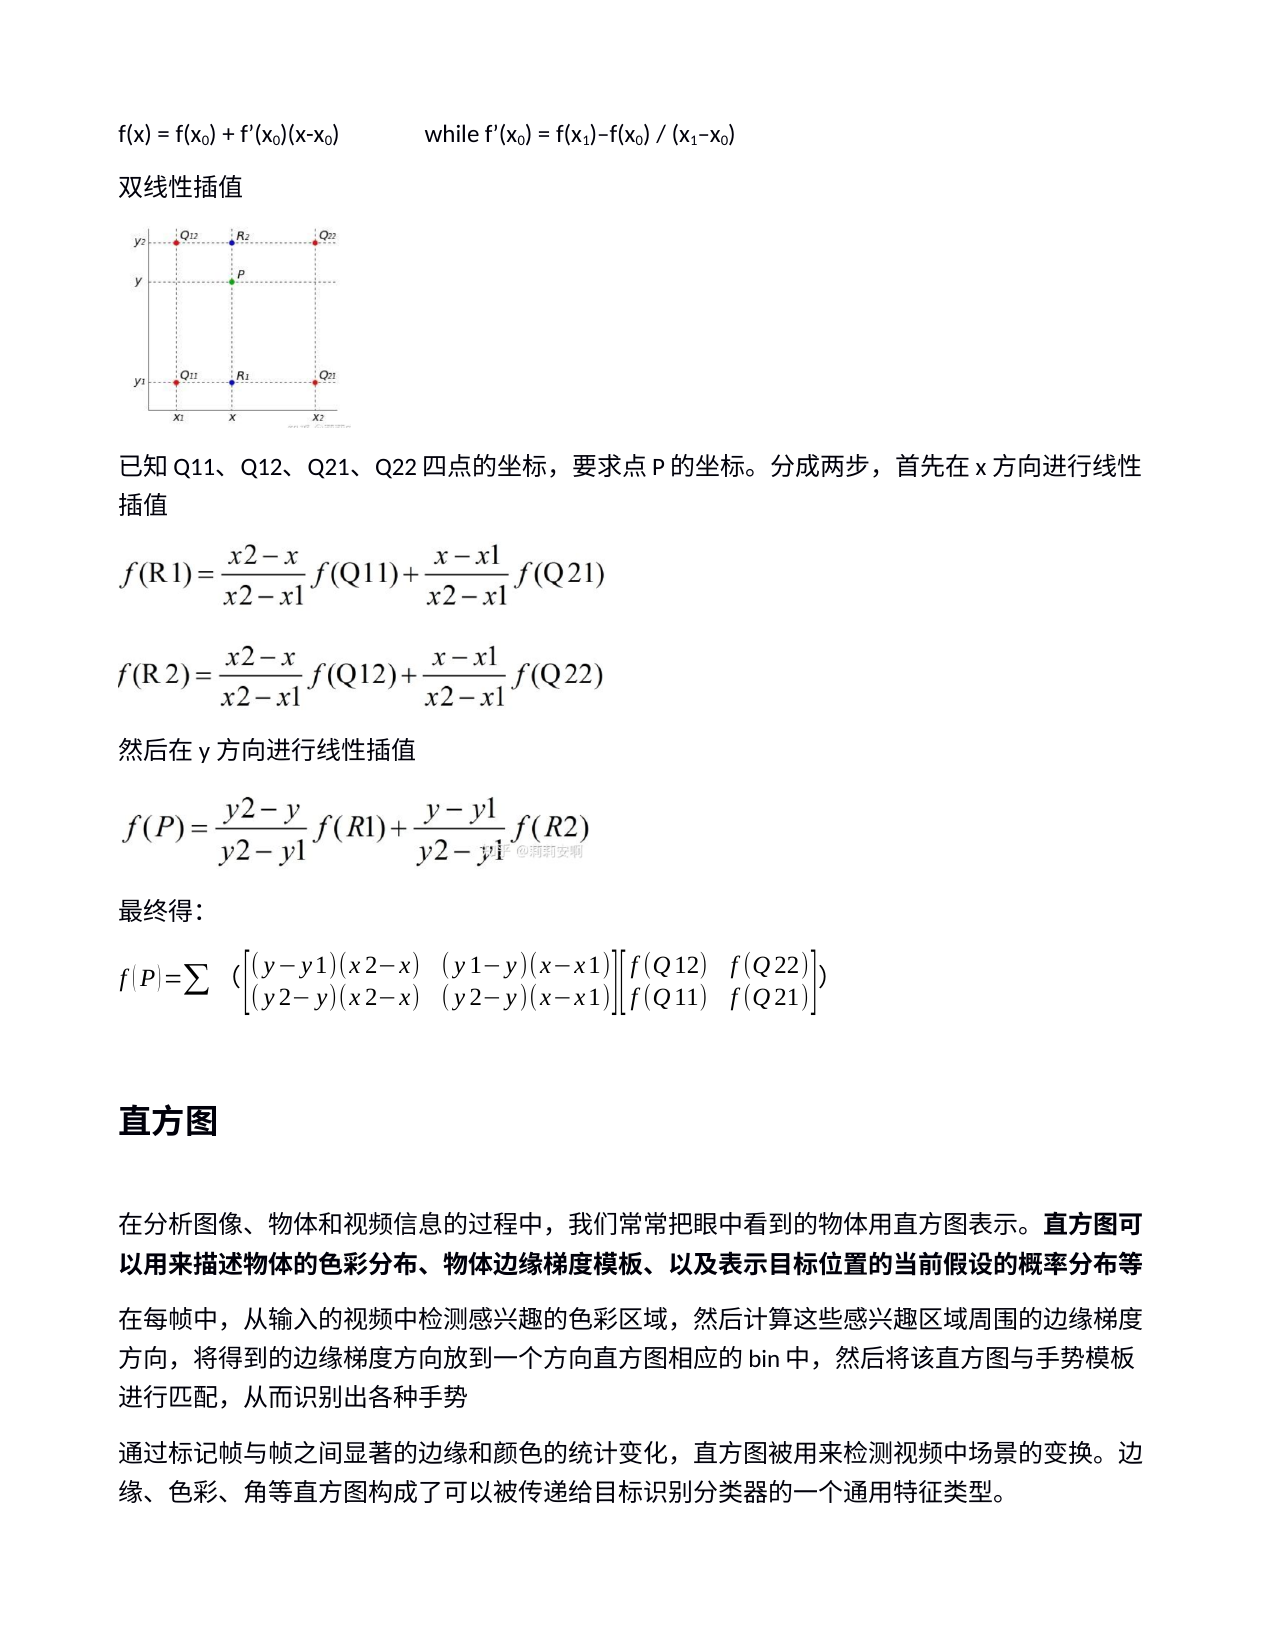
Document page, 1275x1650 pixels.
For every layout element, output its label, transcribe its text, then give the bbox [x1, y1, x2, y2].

text 最终得： [118, 892, 1157, 928]
text 然后在 y 方向进行线性插值 [118, 731, 1157, 767]
text 在每帧中，从输入的视频中检测感兴趣的色彩区域，然后计算这些感兴趣区域周围的边缘梯度方向，将得到的边缘梯度方向放到一个方向直方图相应的bin中，然后将该直方图与手势模板进行匹配，从而识别出各种手势 [118, 1300, 1157, 1414]
text 双线性插值 [118, 168, 1157, 204]
picture [118, 223, 351, 428]
picture [118, 786, 598, 873]
text 通过标记帧与帧之间显著的边缘和颜色的统计变化，直方图被用来检测视频中场景的变换。边缘、色彩、角等直方图构成了可以被传递给目标识别分类器的一个通用特征类型。 [118, 1434, 1157, 1509]
text 在分析图像、物体和视频信息的过程中，我们常常把眼中看到的物体用直方图表示。直方图可以用来描述物体的色彩分布、物体边缘梯度模板、以及表示目标位置的当前假设的概率分布等 [118, 1205, 1157, 1280]
text 已知Q11、Q12、Q21、Q22四点的坐标，要求点P的坐标。分成两步，首先在 x 方向进行线性插值 [118, 446, 1157, 521]
subtitle 直方图 [118, 1094, 1157, 1143]
picture [118, 541, 607, 712]
text f(x) = f(x0) + f’(x0)(x-x0) while f’(x0) = f(x1)–f(x0) / (x1–x0) [118, 118, 1157, 149]
